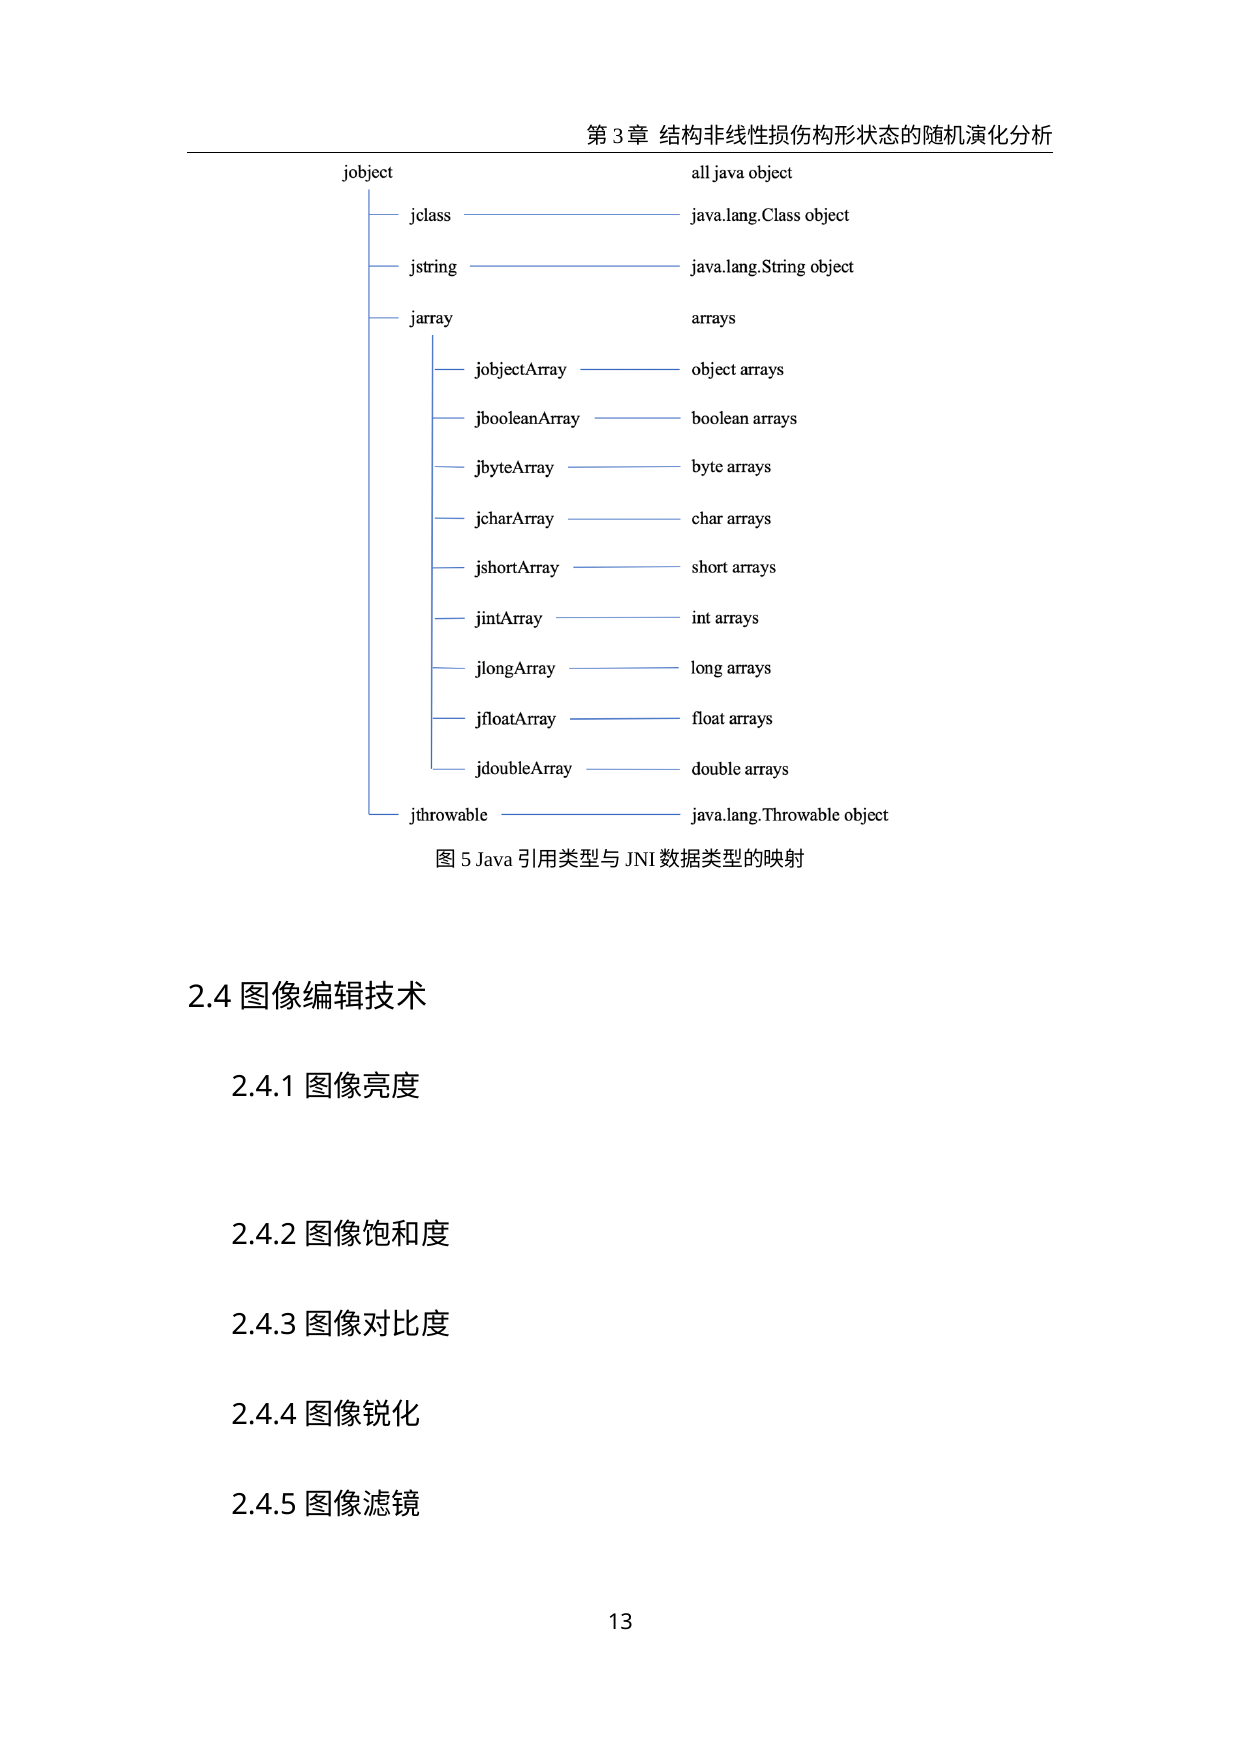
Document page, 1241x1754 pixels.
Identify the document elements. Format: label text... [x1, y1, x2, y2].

text 2.4.2 图像饱和度 [187, 1199, 1053, 1264]
text 2.4.4 图像锐化 [187, 1379, 1053, 1444]
text 2.4 图像编辑技术 [187, 962, 1053, 1027]
text 2.4.3 图像对比度 [187, 1289, 1053, 1354]
text 2.4.5 图像滤镜 [187, 1469, 1053, 1534]
text 图 5 Java引用类型与JNI数据类型的映射 [187, 841, 1053, 873]
text 2.4.1 图像亮度 [187, 1052, 1053, 1117]
picture [337, 153, 903, 833]
